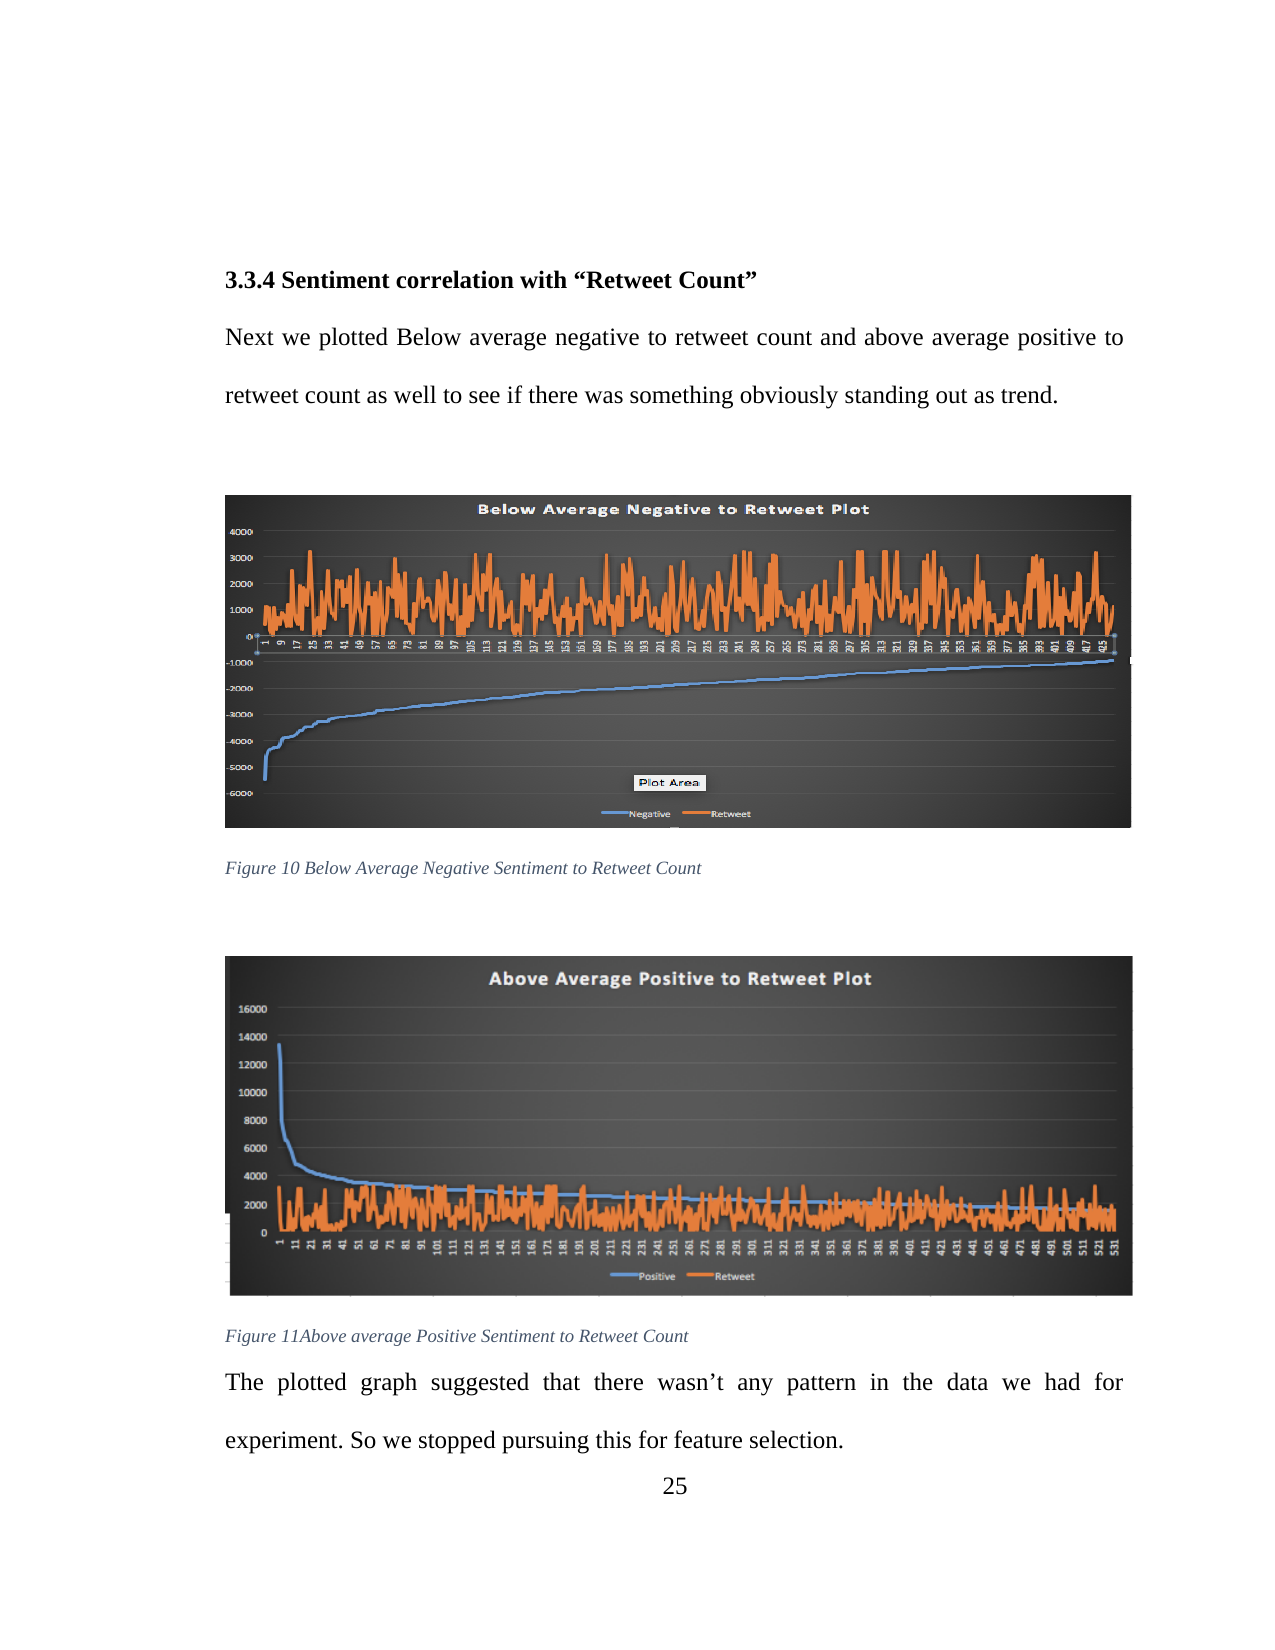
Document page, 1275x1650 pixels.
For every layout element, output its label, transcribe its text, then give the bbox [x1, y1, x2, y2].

text Next we plotted Below average negative to retweet count and above average positive to retweet count as well to see if there was something obviously standing out as trend. [225, 322, 1125, 409]
text The plotted graph suggested that there wasn’t any pattern in the data we had for experiment. So we stopped pursuing this for feature selection. [225, 1367, 1125, 1453]
text 3.3.4 Sentiment correlation with “Retweet Count” [225, 265, 1125, 294]
picture [225, 956, 1134, 1297]
picture [225, 495, 1134, 828]
